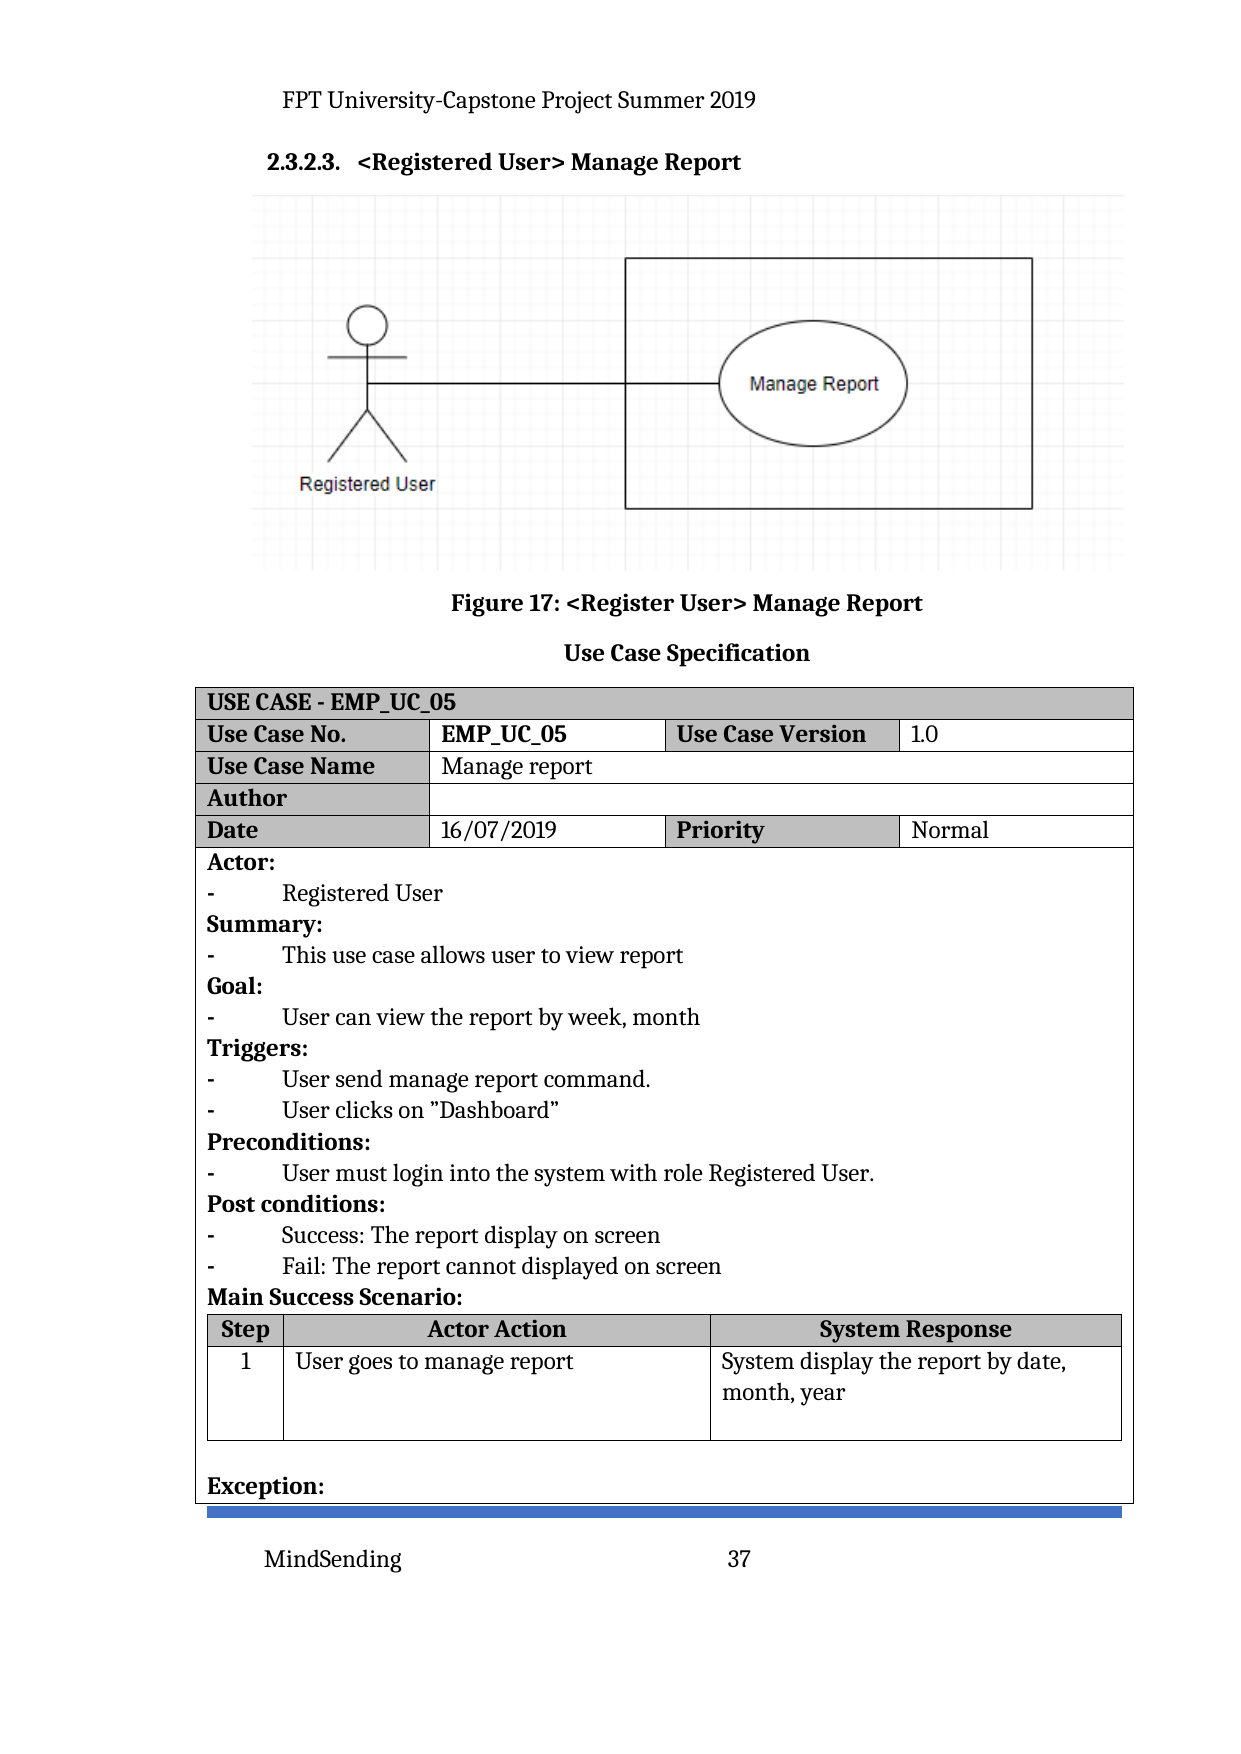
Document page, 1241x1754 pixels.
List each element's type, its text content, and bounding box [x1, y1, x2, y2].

table_cell Priority [666, 816, 899, 847]
subtitle <Registered User> Manage Report [207, 148, 1122, 176]
table_cell Date [196, 816, 429, 847]
table_cell Use Case Name [196, 752, 429, 783]
text Figure 17: <Register User> Manage Report [252, 589, 1122, 618]
table_cell Normal [900, 816, 1133, 847]
table_cell 16/07/2019 [430, 816, 665, 847]
table_cell Use Case Version [666, 720, 899, 751]
table_cell [430, 784, 1133, 815]
table_cell EMP_UC_05 [430, 720, 665, 751]
table_cell Use Case No. [196, 720, 429, 751]
table_cell 1.0 [900, 720, 1133, 751]
table_header USE CASE - EMP_UC_05 [196, 688, 1133, 719]
table_cell Manage report [430, 752, 1133, 783]
table_cell Author [196, 784, 429, 815]
text Use Case Specification [252, 639, 1122, 668]
picture [251, 195, 1124, 571]
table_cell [196, 848, 1133, 1503]
